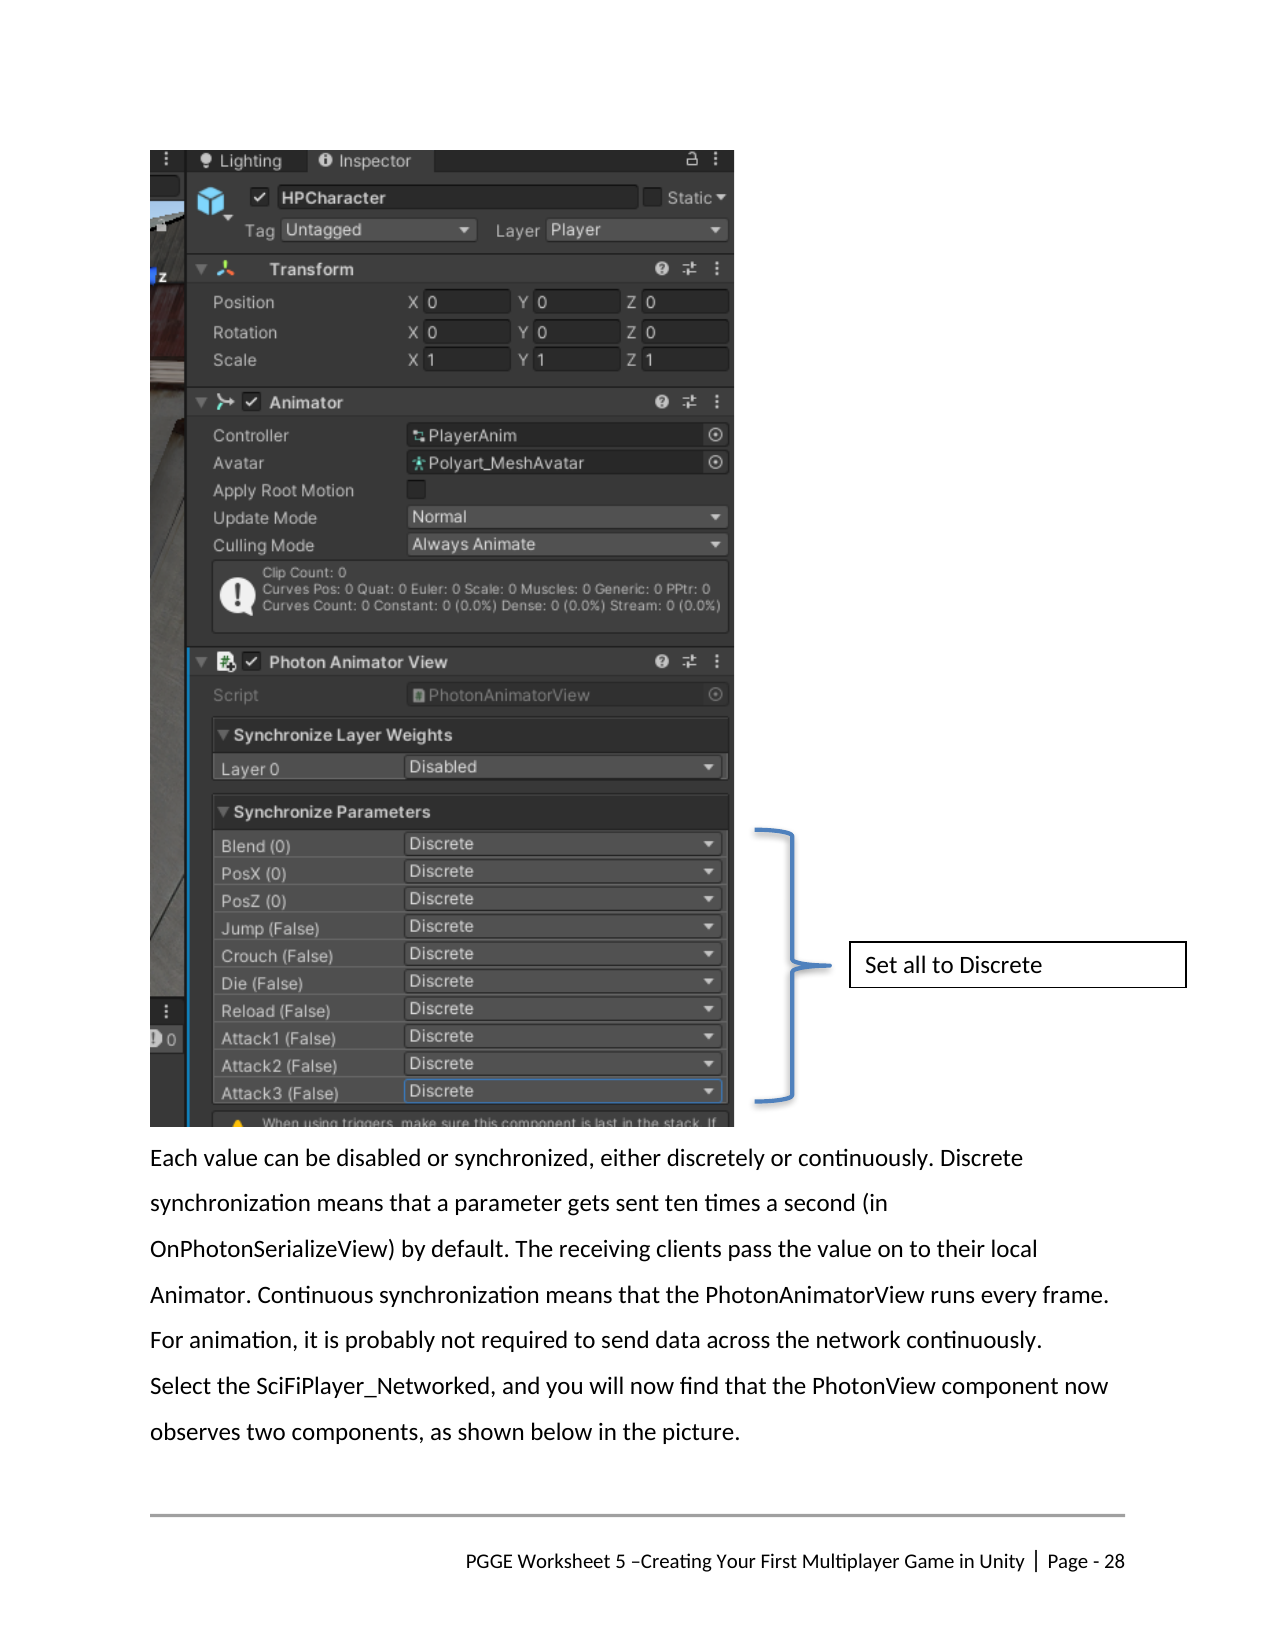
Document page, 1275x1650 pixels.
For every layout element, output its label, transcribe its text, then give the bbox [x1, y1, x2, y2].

picture [150, 150, 735, 1127]
text Select the SciFiPlayer_Networked, and you will now find that the PhotonView component now observes two components, as shown below in the picture. [150, 1370, 1125, 1447]
text Each value can be disabled or synchronized, either discretely or continuously. Discrete synchronization means that a parameter gets sent ten times a second (in OnPhotonSerializeView) by default. The receiving clients pass the value on to their local Animator. Continuous synchronization means that the PhotonAnimatorView runs every frame. For animation, it is probably not required to send data across the network continuously. [150, 1142, 1125, 1355]
